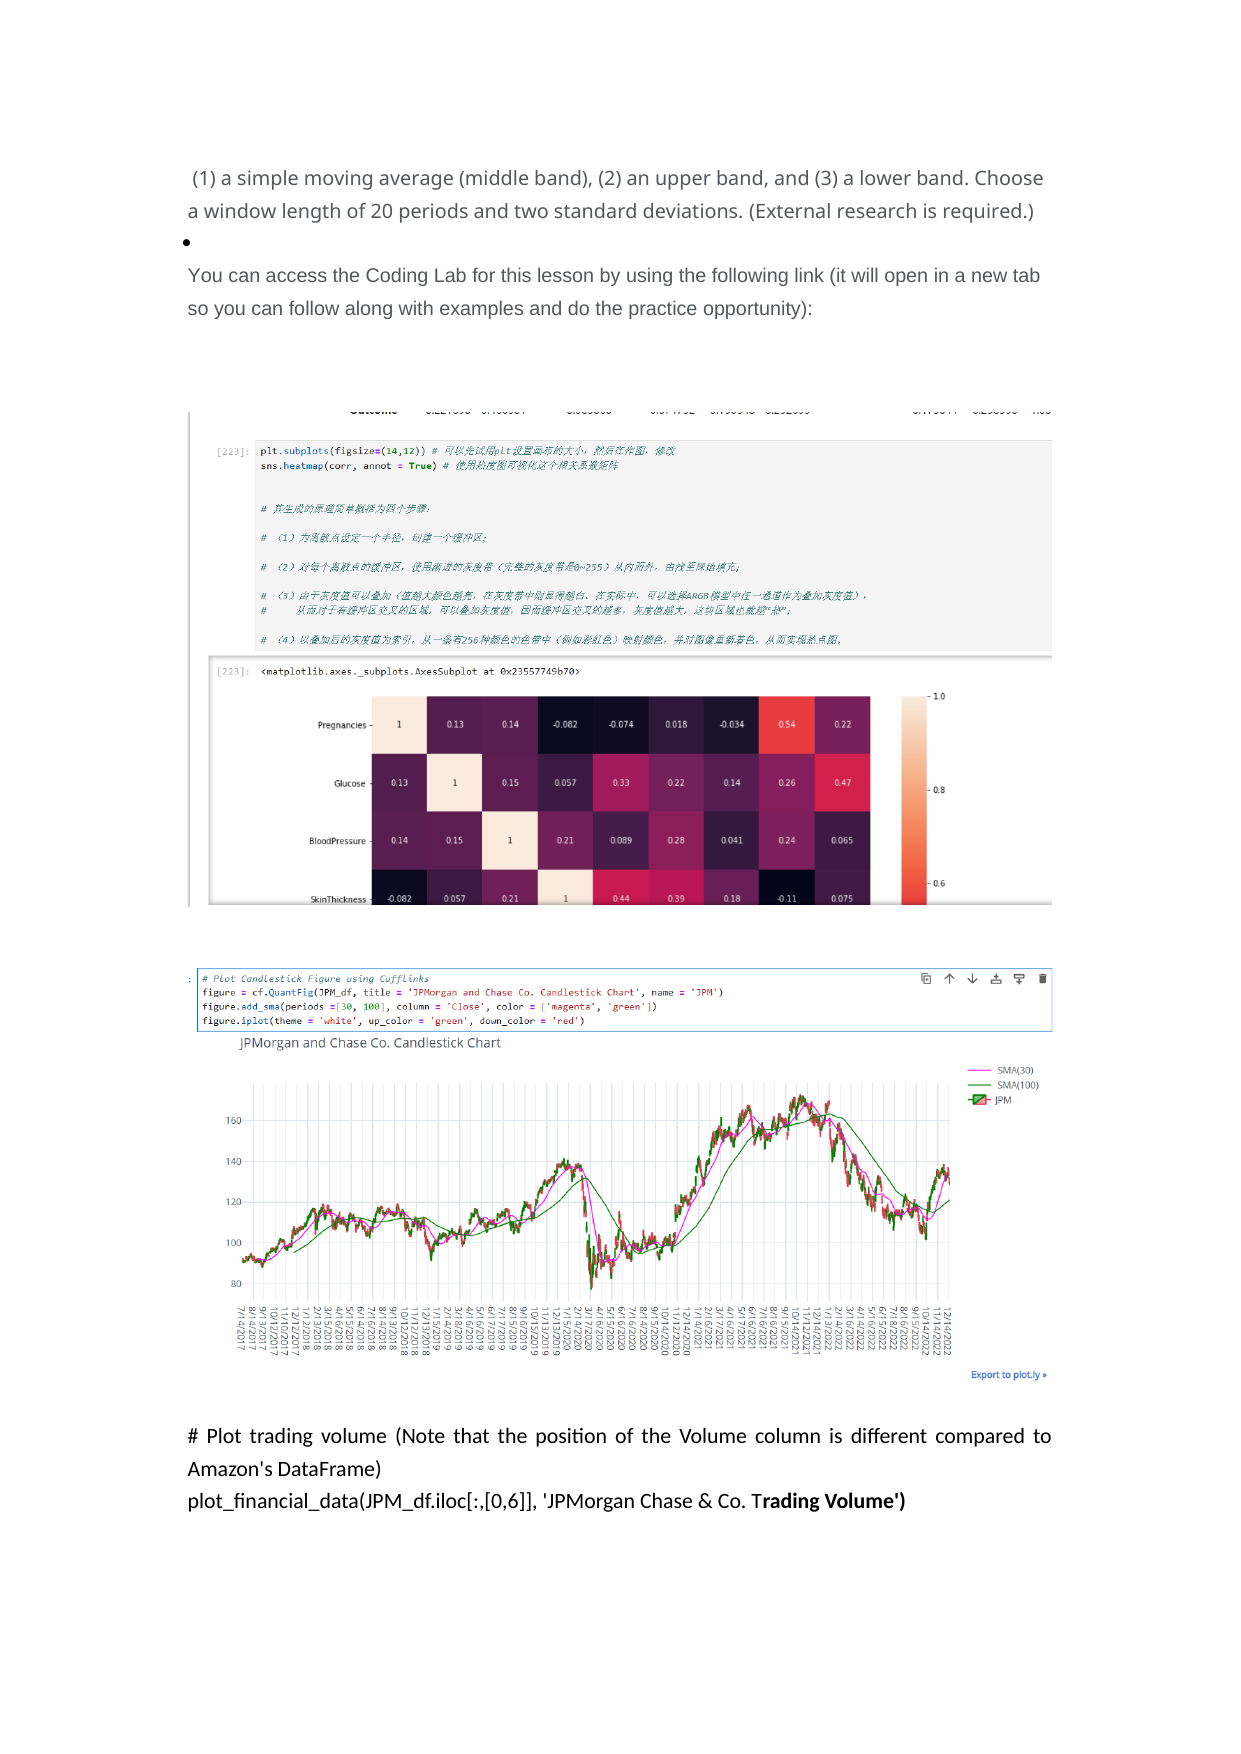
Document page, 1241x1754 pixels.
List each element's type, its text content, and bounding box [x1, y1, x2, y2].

picture [187, 412, 1052, 907]
text (1) a simple moving average (middle band), (2) an upper band, and (3) a lower band. Choose a window length of 20 periods and two standard deviations. (External research is required.) [187, 162, 1053, 227]
text plot_financial_data(JPM_df.iloc[:,[0,6]], 'JPMorgan Chase & Co. Trading Volume') [187, 1484, 1053, 1517]
picture [187, 964, 1053, 1385]
text You can access the Coding Lab for this lesson by using the following link (it will open in a new tab so you can follow along with examples and do the practice opportunity): [187, 259, 1053, 324]
text # Plot trading volume (Note that the position of the Volume column is different compared to Amazon's DataFrame) [187, 1419, 1053, 1484]
